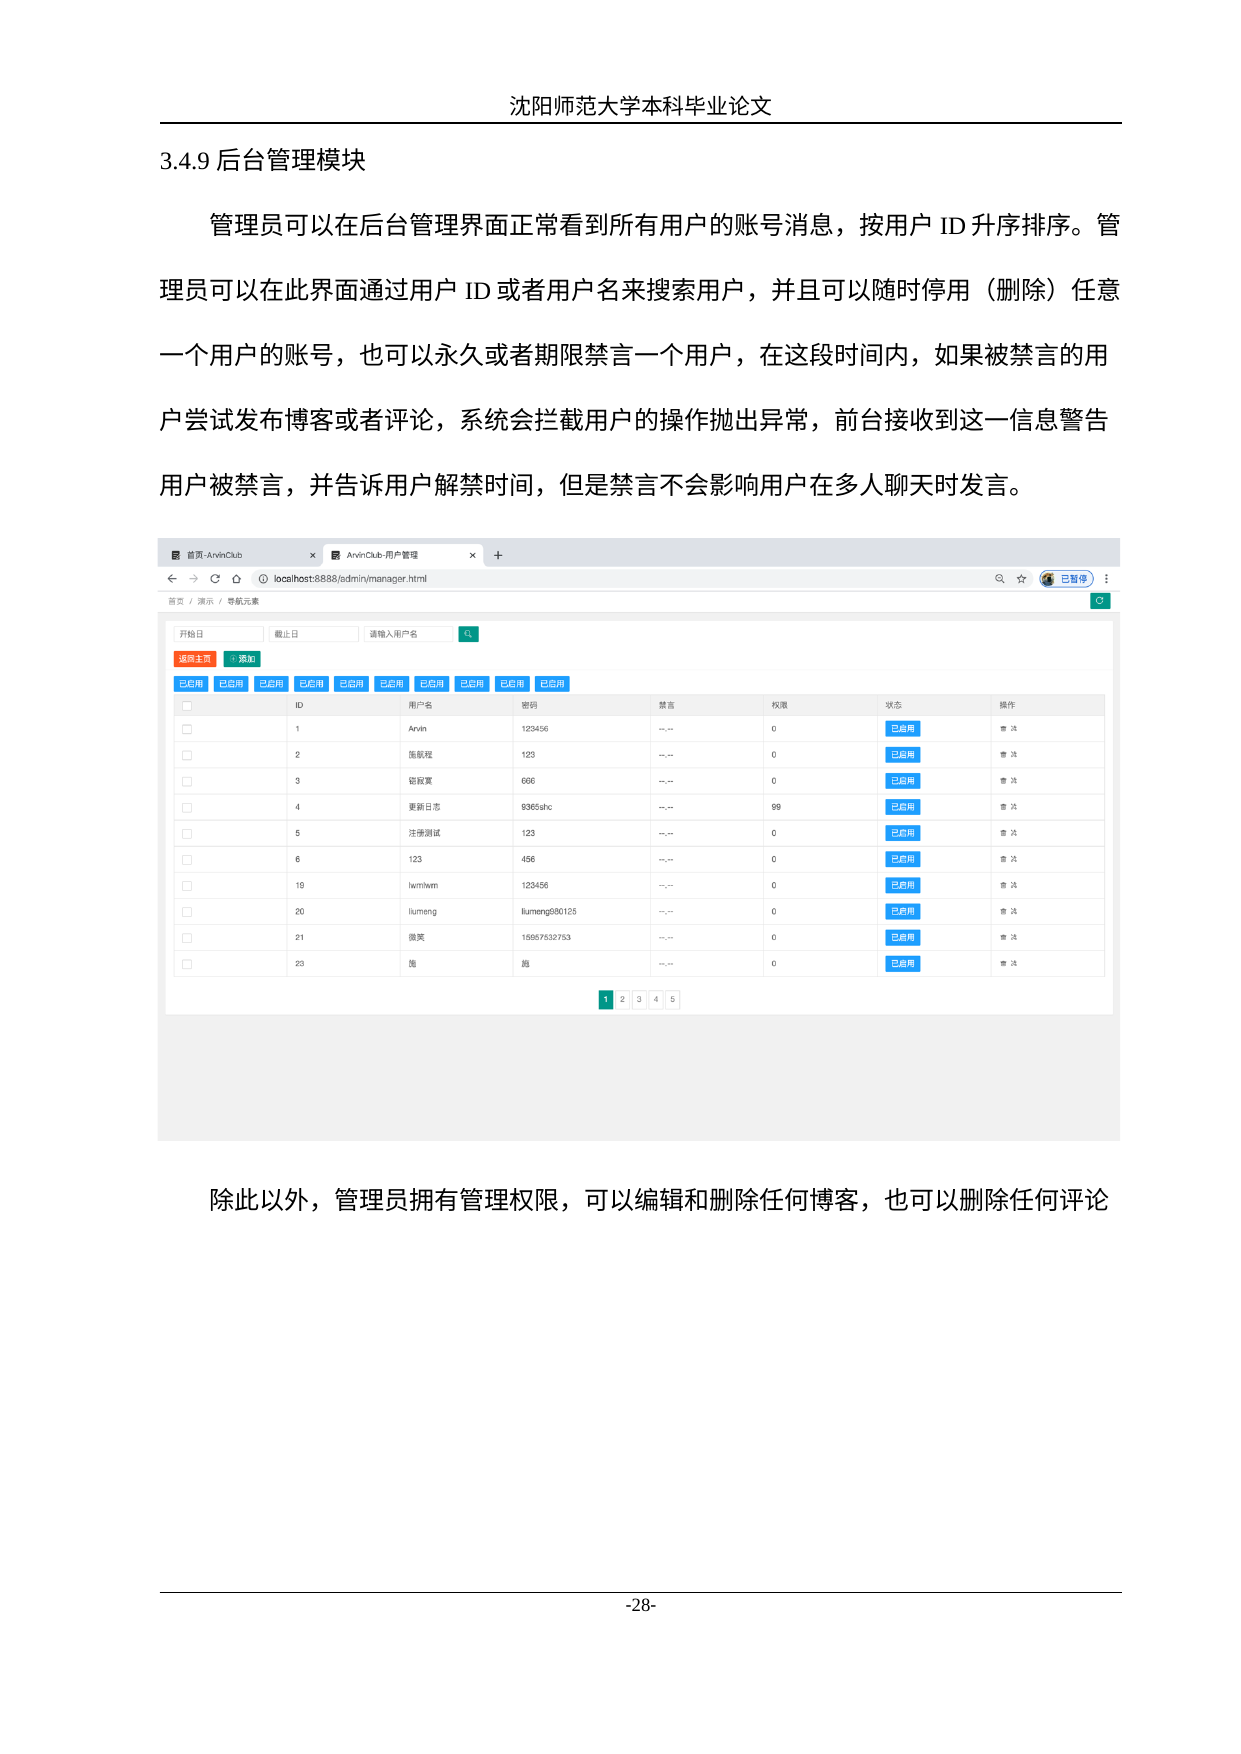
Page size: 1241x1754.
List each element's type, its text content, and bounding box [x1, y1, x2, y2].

subtitle 3.4.9 后台管理模块 [159, 126, 1122, 191]
picture [157, 538, 1121, 1141]
text 管理员可以在后台管理界面正常看到所有用户的账号消息，按用户ID升序排序。管理员可以在此界面通过用户ID或者用户名来搜索用户，并且可以随时停用（删除）任意一个用户的账号，也可以永久或者期限禁言一个用户，在这段时间内，如果被禁言的用户尝试发布博客或者评论，系统会拦截用户的操作抛出异常，前台接收到这一信息警告用户被禁言，并告诉用户解禁时间，但是禁言不会影响用户在多人聊天时发言。 [159, 191, 1122, 516]
